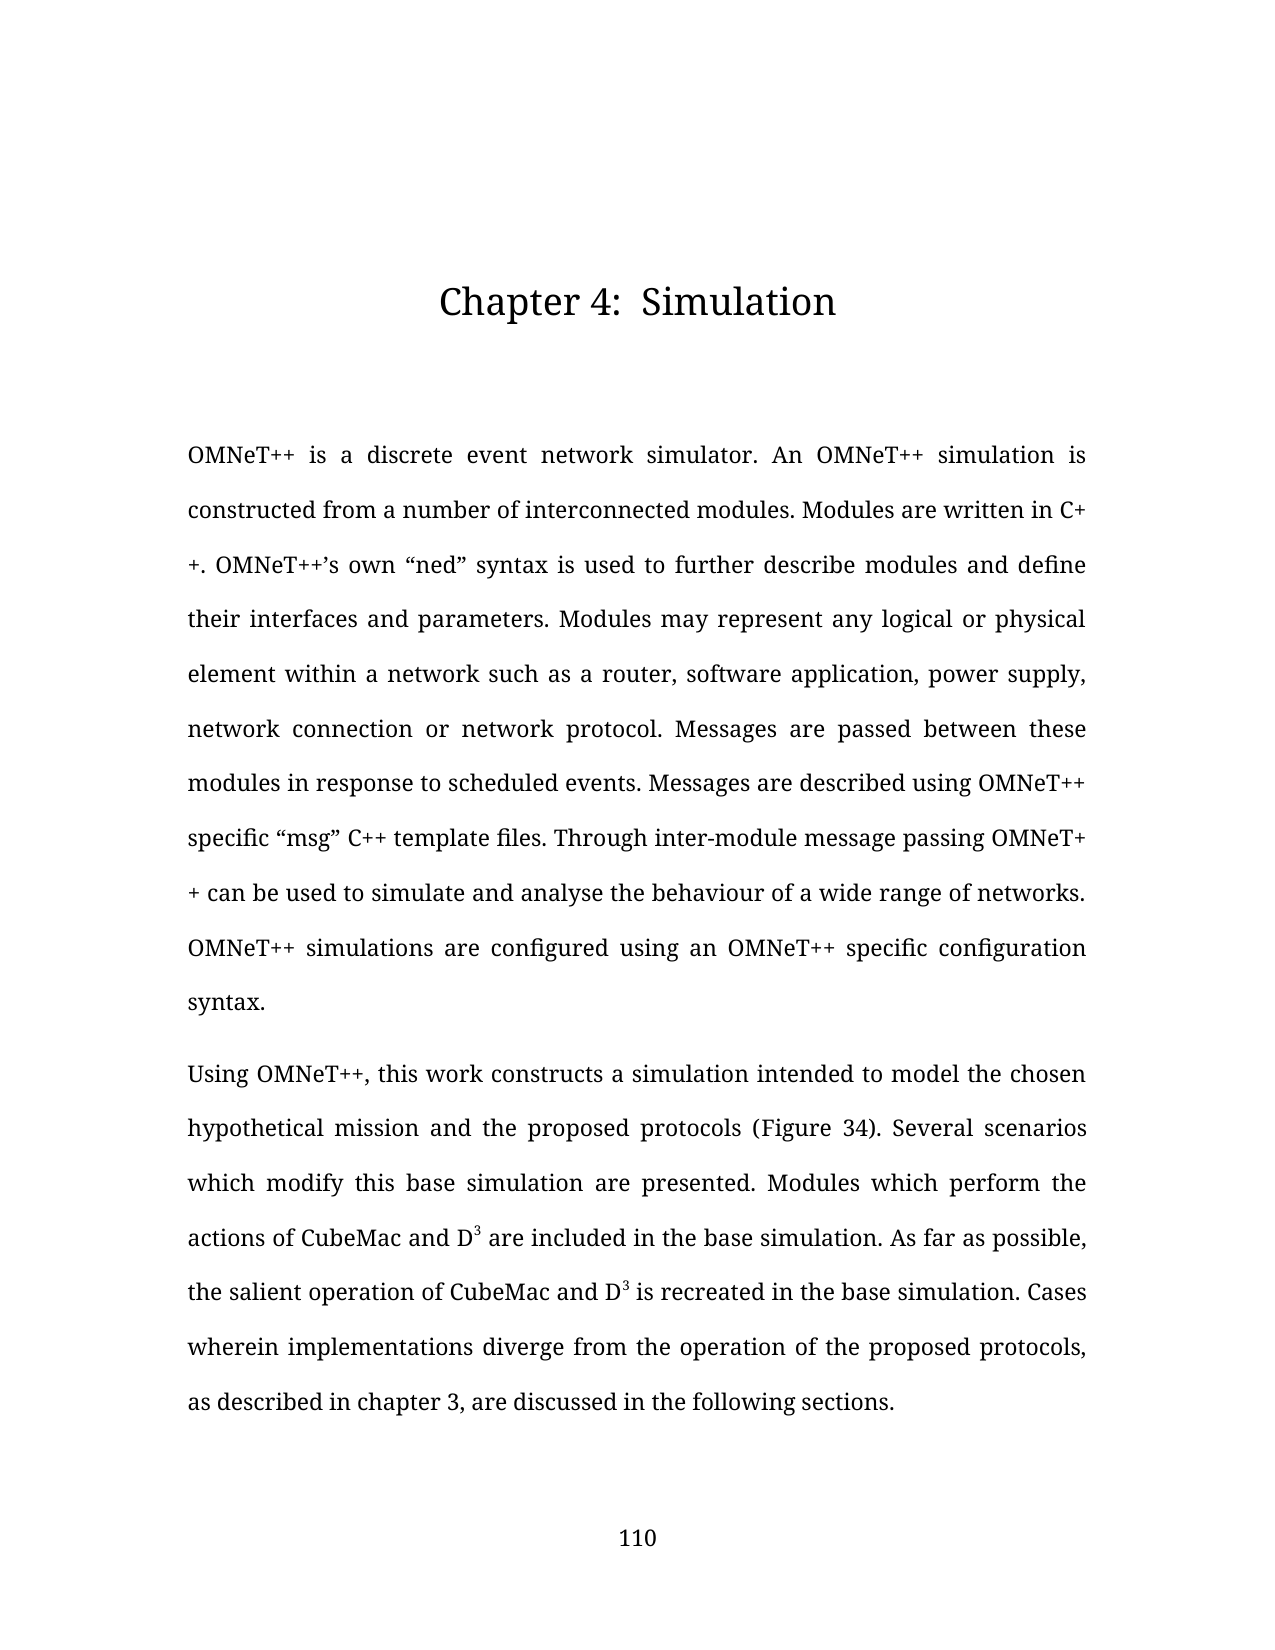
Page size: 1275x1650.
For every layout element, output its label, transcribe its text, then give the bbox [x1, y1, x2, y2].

subtitle Simulation [187, 275, 1087, 326]
text Using OMNeT++, this work constructs a simulation intended to model the chosen hypothetical mission and the proposed protocols (Figure 34). Several scenarios which modify this base simulation are presented. Modules which perform the actions of CubeMac and D3 are included in the base simulation. As far as possible, the salient operation of CubeMac and D3 is recreated in the base simulation. Cases wherein implementations diverge from the operation of the proposed protocols, as described in chapter 3, are discussed in the following sections. [187, 1057, 1087, 1417]
text OMNeT++ is a discrete event network simulator. An OMNeT++ simulation is constructed from a number of interconnected modules. Modules are written in C++. OMNeT++’s own “ned” syntax is used to further describe modules and define their interfaces and parameters. Modules may represent any logical or physical element within a network such as a router, software application, power supply, network connection or network protocol. Messages are passed between these modules in response to scheduled events. Messages are described using OMNeT++ specific “msg” C++ template files. Through inter-module message passing OMNeT++ can be used to simulate and analyse the behaviour of a wide range of networks. OMNeT++ simulations are configured using an OMNeT++ specific configuration syntax. [187, 439, 1087, 1017]
